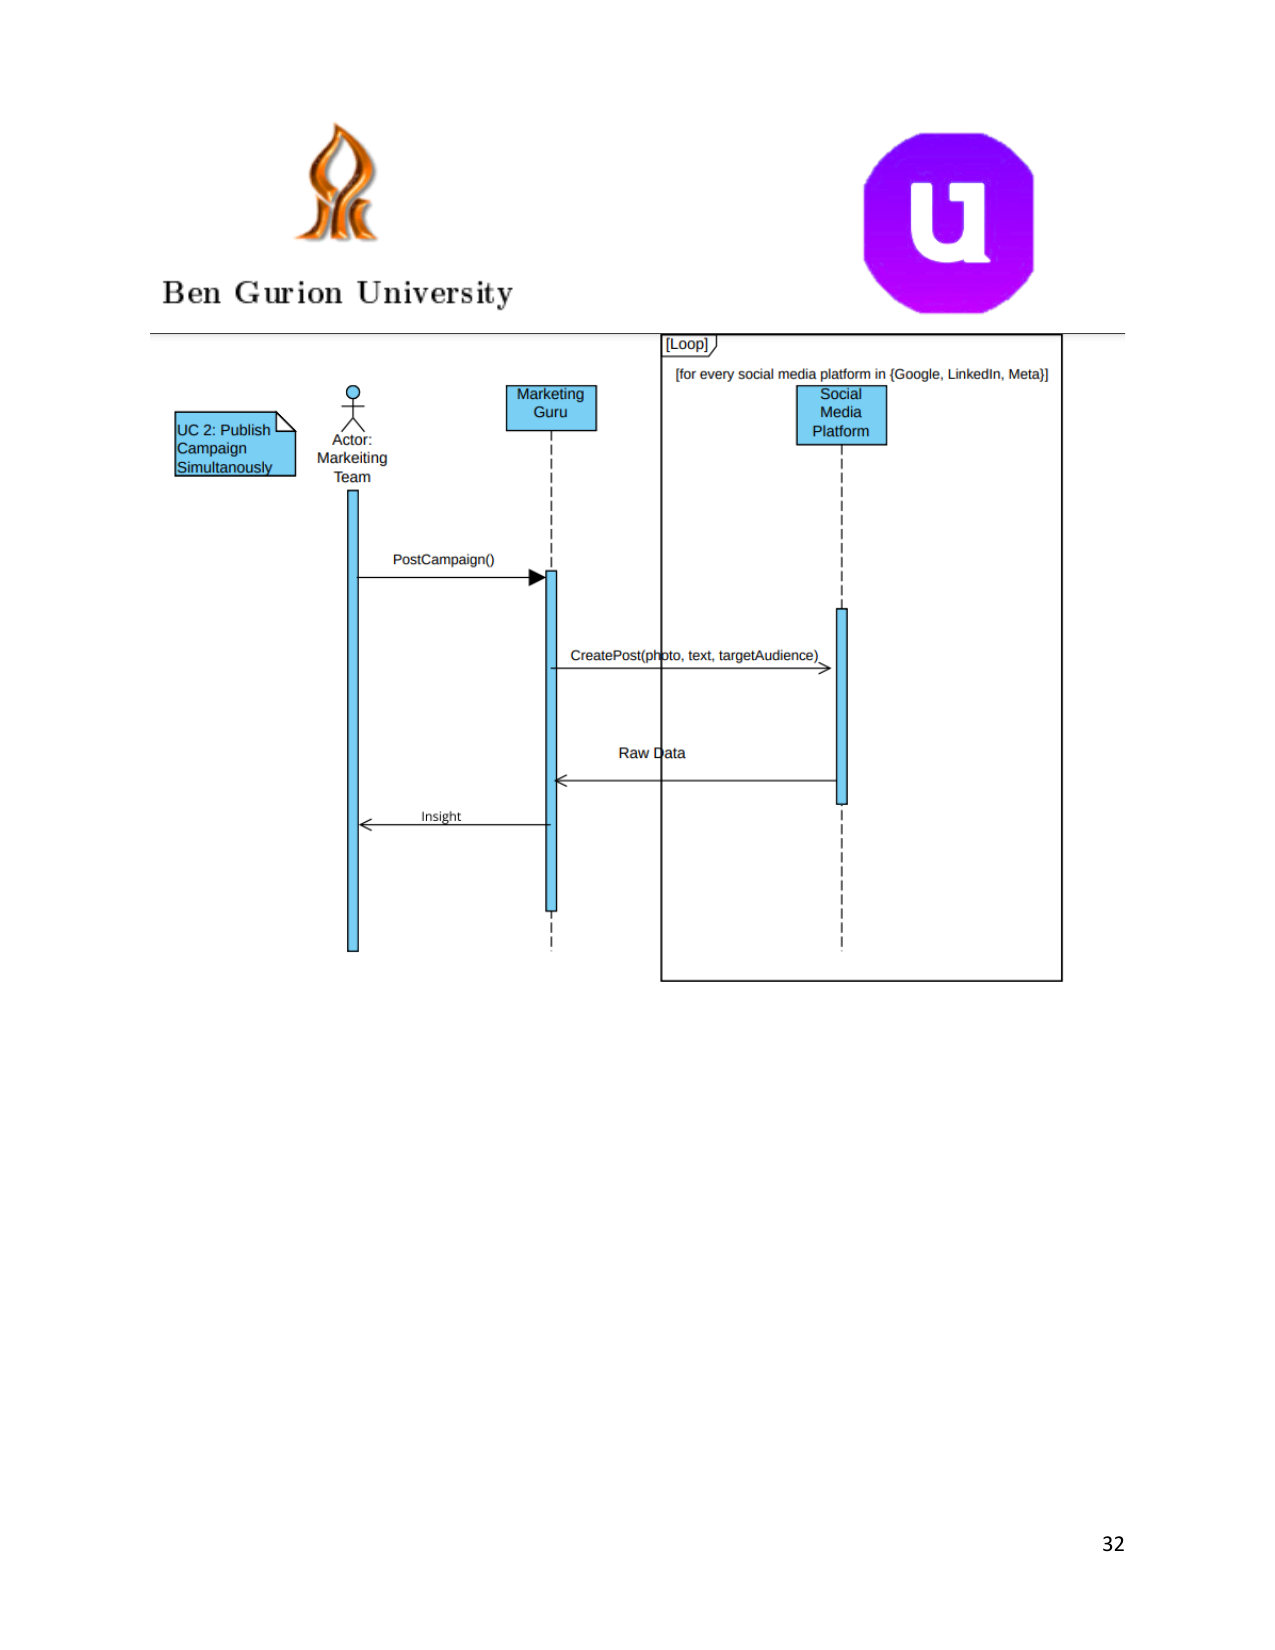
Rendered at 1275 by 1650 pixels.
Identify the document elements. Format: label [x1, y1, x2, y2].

picture [150, 73, 1125, 1032]
